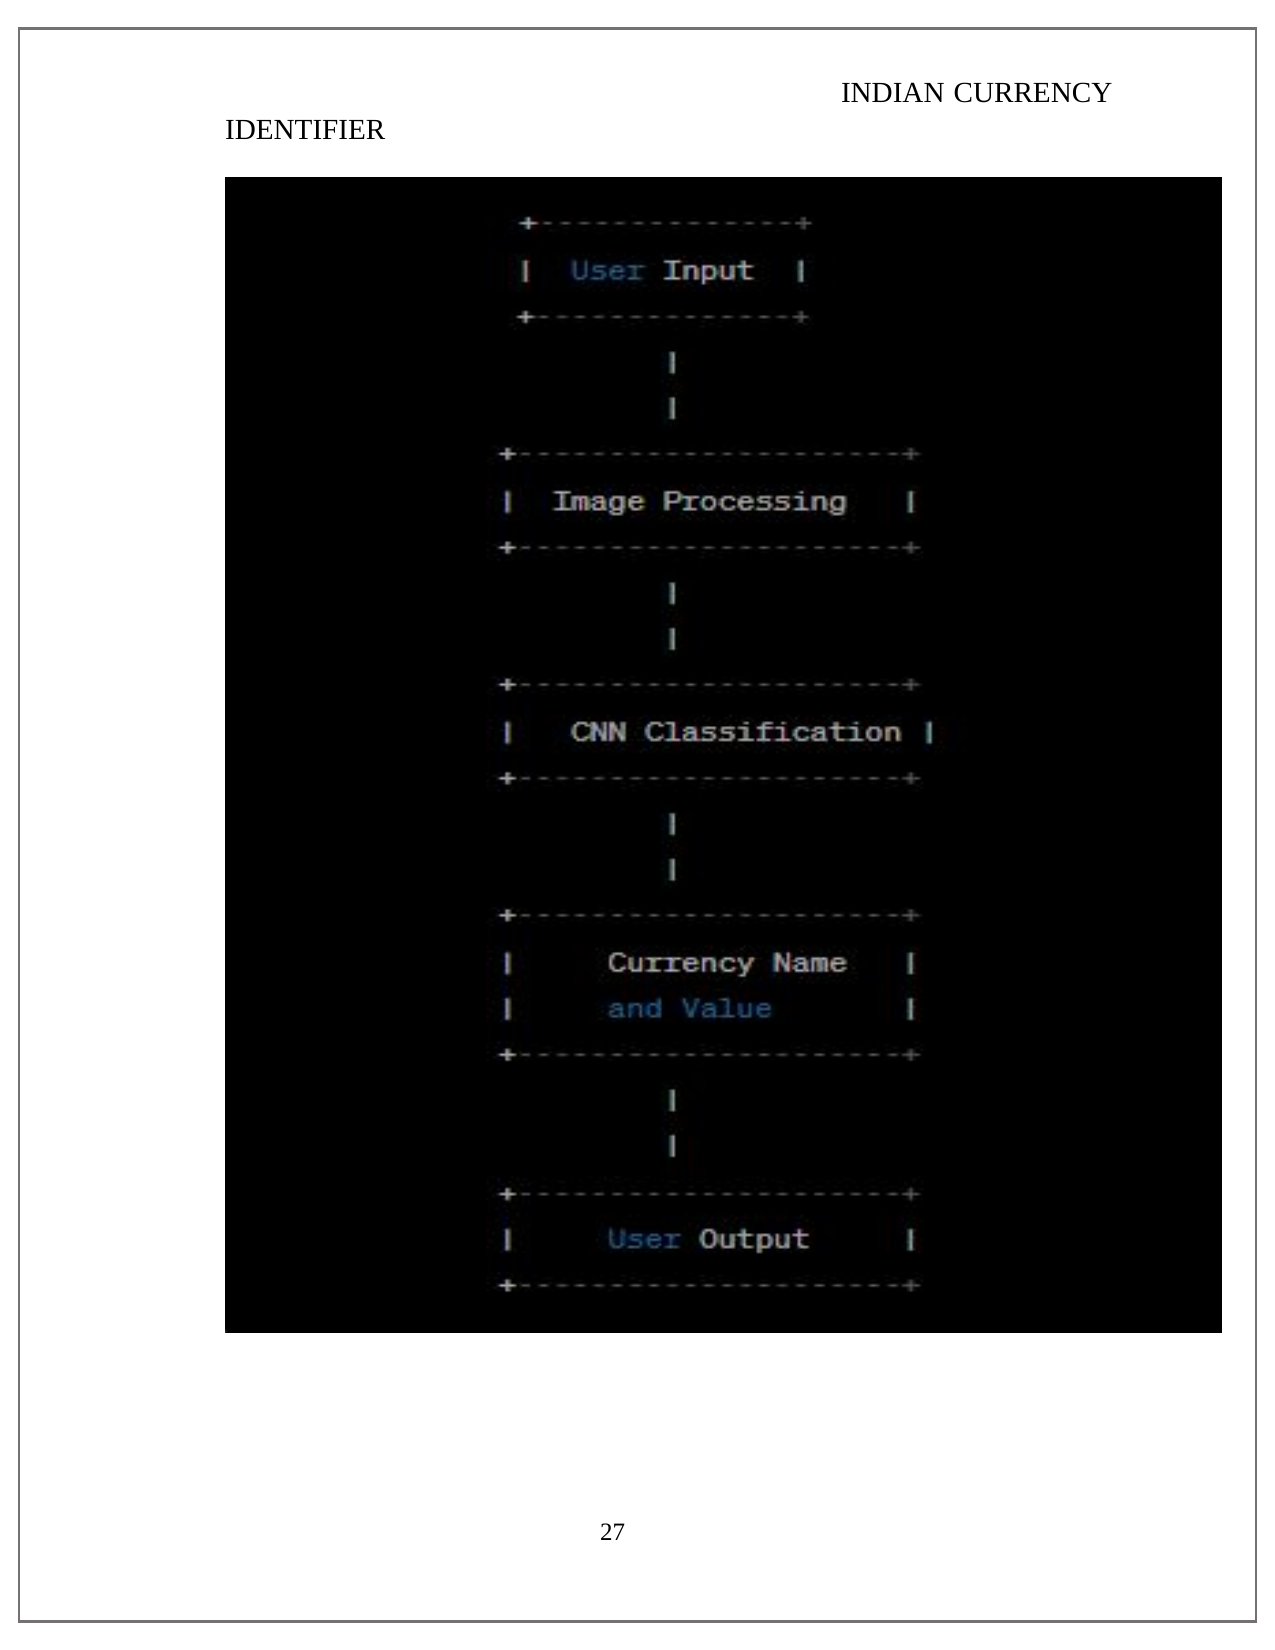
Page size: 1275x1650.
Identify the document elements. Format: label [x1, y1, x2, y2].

picture [225, 177, 1222, 1333]
